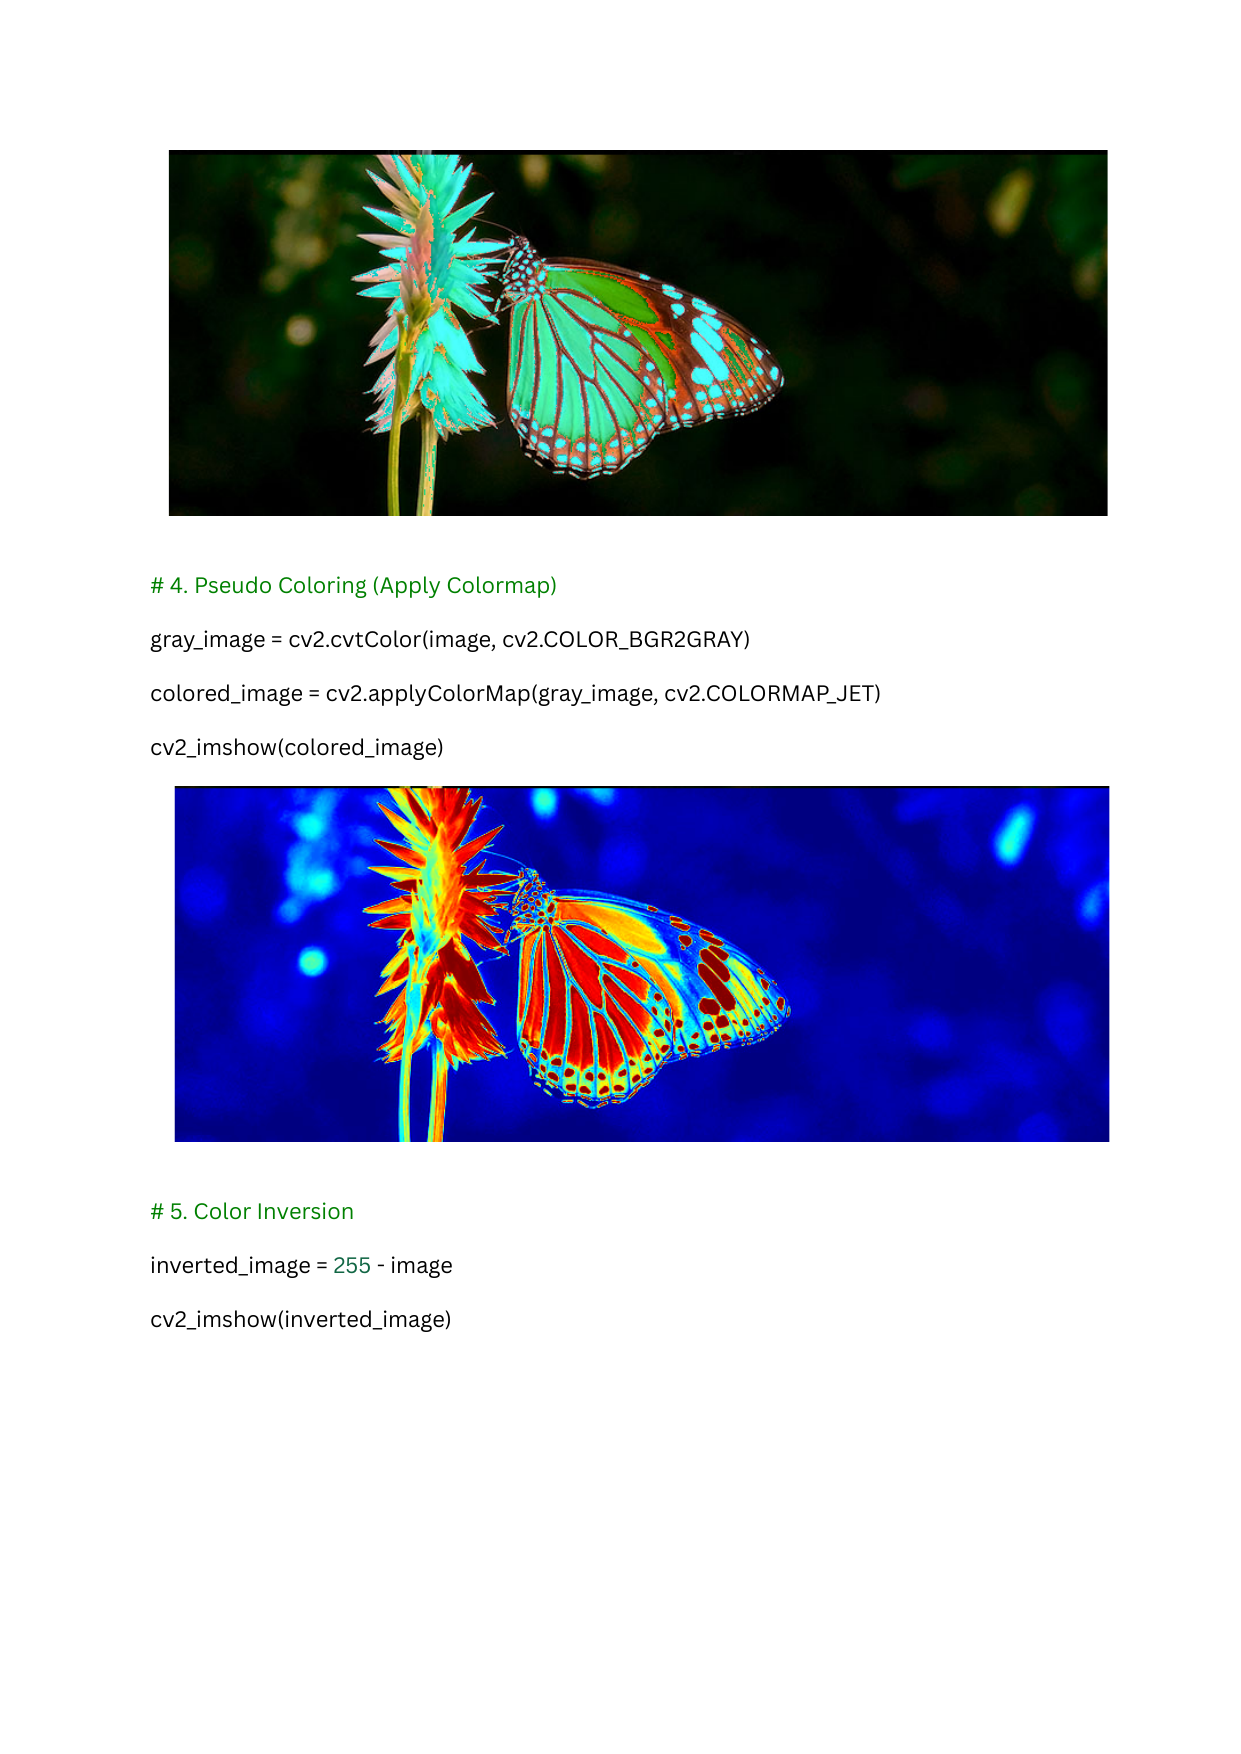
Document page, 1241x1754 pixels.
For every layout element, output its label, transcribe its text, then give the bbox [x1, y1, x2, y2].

text gray_image = cv2.cvtColor(image, cv2.COLOR_BGR2GRAY) [150, 624, 1090, 654]
picture [168, 786, 1110, 1142]
text colored_image = cv2.applyColorMap(gray_image, cv2.COLORMAP_JET) [150, 678, 1090, 708]
text # 5. Color Inversion [150, 1154, 1090, 1226]
picture [168, 150, 1110, 516]
text cv2_imshow(inverted_image) [150, 1304, 1090, 1334]
text # 4. Pseudo Coloring (Apply Colormap) [150, 528, 1090, 599]
text cv2_imshow(colored_image) [150, 732, 1090, 762]
text inverted_image = 255 - image [150, 1250, 1090, 1280]
